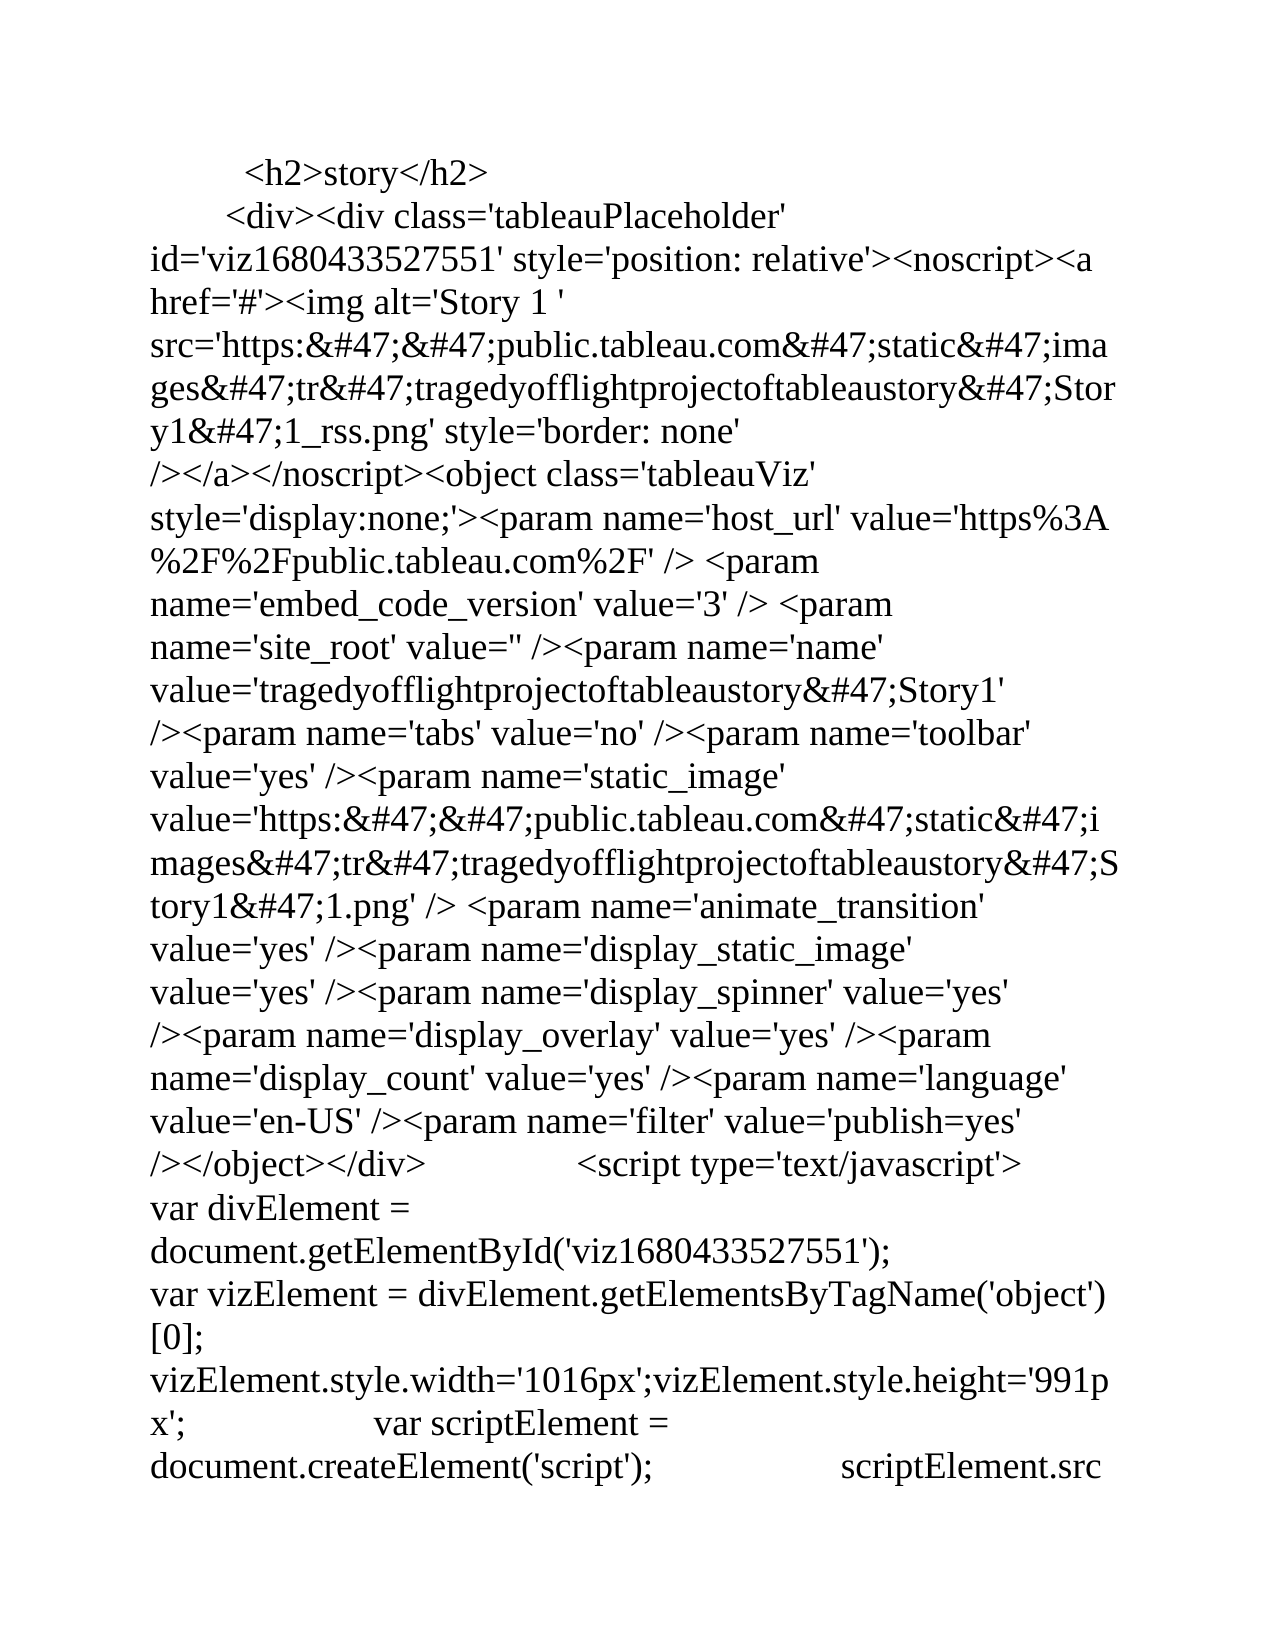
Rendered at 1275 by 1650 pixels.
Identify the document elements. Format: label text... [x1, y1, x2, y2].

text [150, 193, 1125, 1487]
text <h2>story</h2> [150, 150, 1125, 193]
